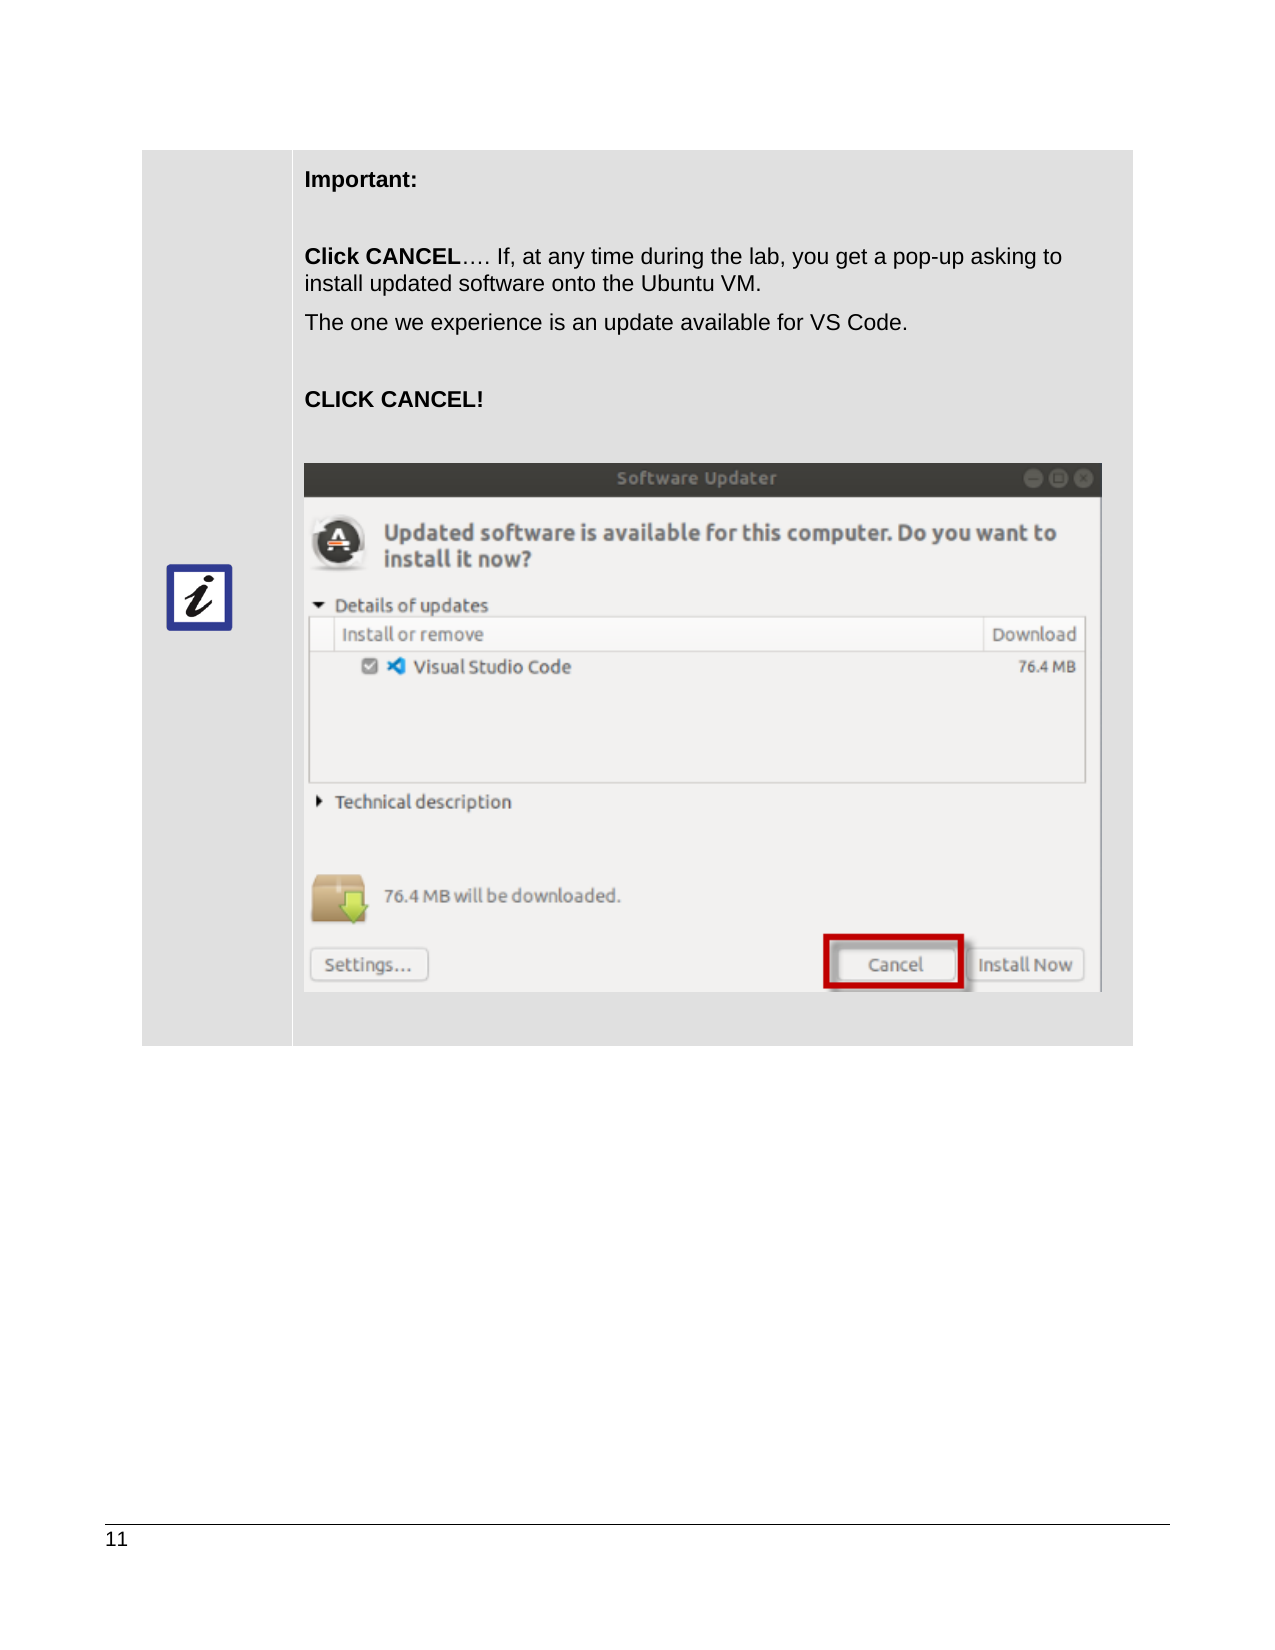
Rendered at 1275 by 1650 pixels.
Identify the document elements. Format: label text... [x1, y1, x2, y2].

picture [153, 552, 245, 644]
table_header Important: Click CANCEL…. If, at any time during the lab, you get a pop-up asking to install updated software onto the Ubuntu VM. The one we experience is an update available for VS Code. CLICK CANCEL! [293, 150, 1133, 1046]
table_header [142, 150, 292, 1046]
picture [304, 463, 1102, 992]
